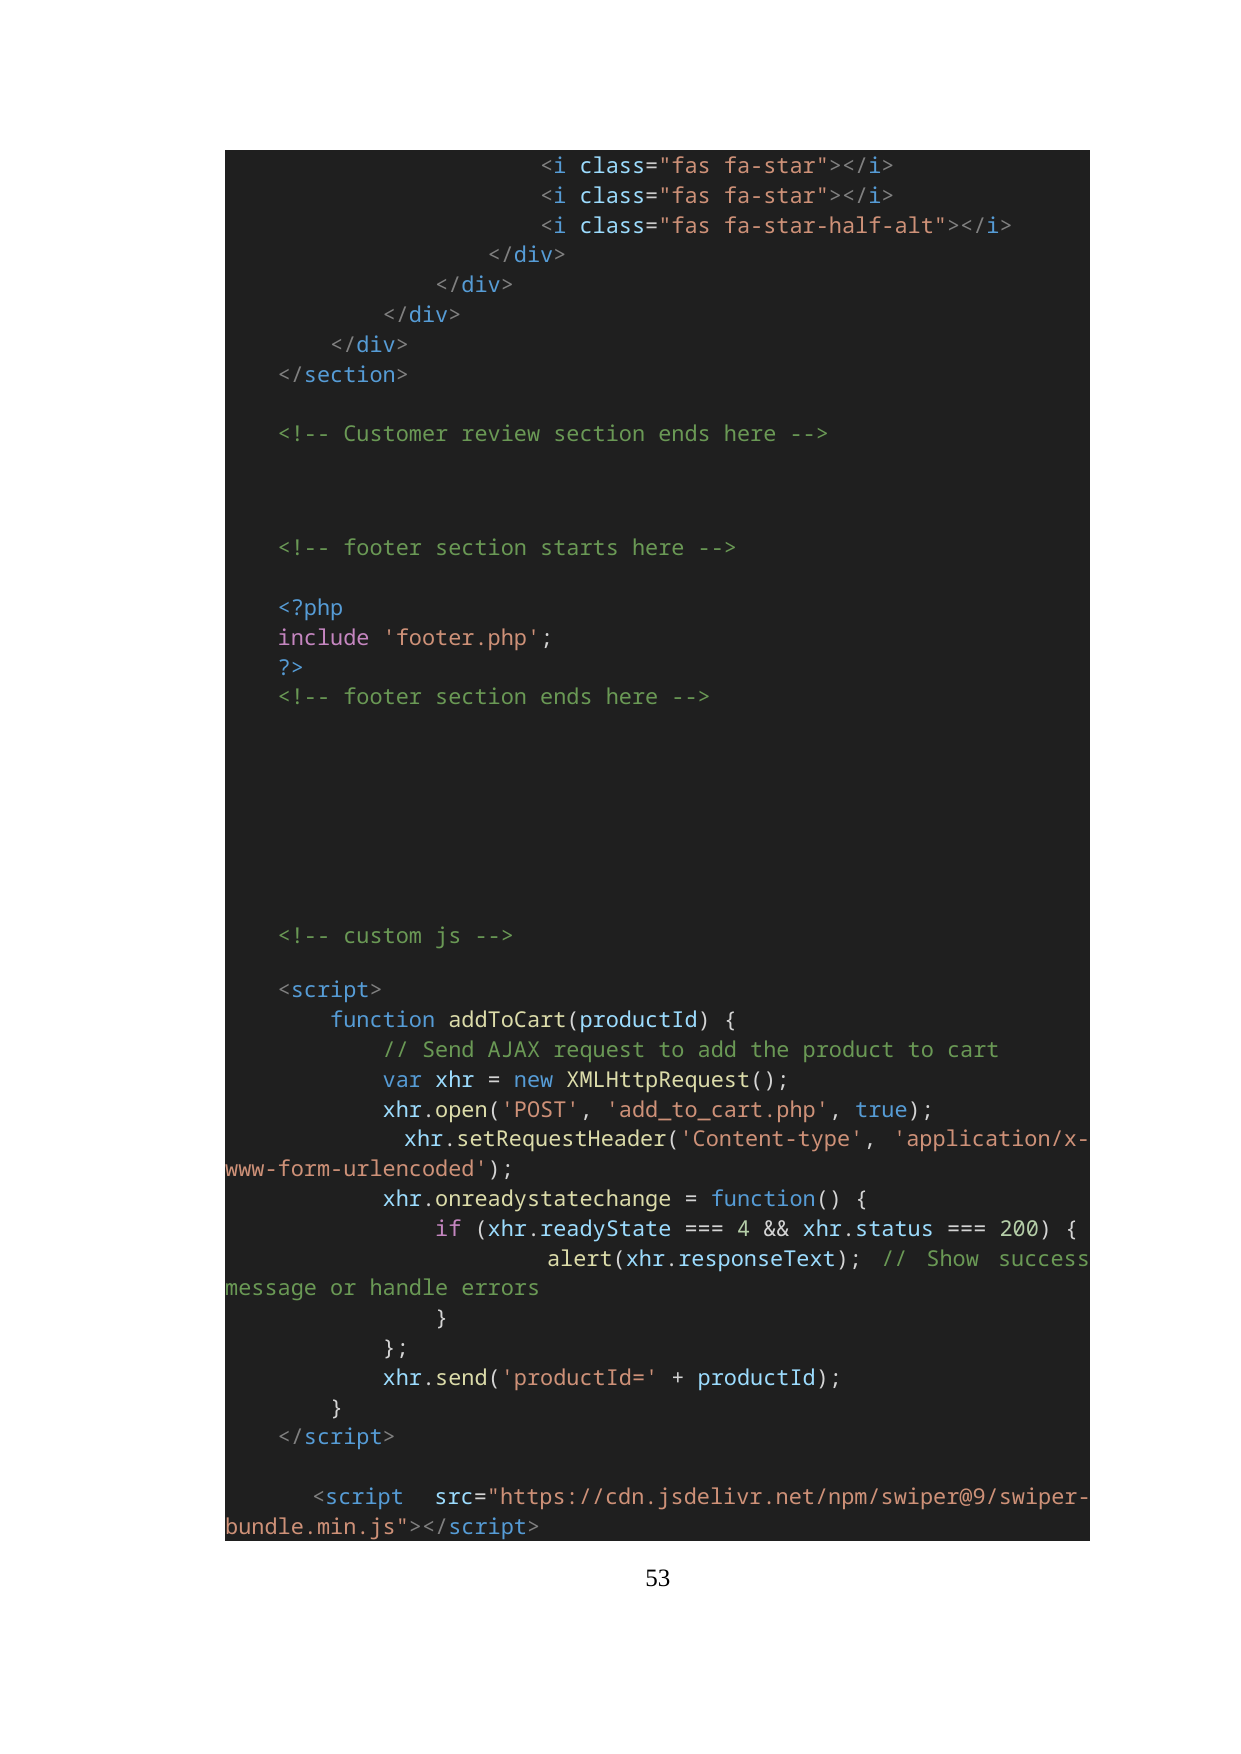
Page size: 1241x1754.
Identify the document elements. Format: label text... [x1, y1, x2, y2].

text </div> [225, 239, 1090, 269]
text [225, 150, 1090, 180]
text include 'footer.php'; [225, 622, 1090, 652]
text } [225, 1392, 1090, 1421]
text var xhr = new XMLHttpRequest(); [225, 1064, 1090, 1094]
text <i class="fas fa-star-half-alt"></i> [225, 209, 1090, 239]
text <script src="https://cdn.jsdelivr.net/npm/swiper@9/swiper-bundle.min.js"></script> [225, 1481, 1090, 1541]
text if (xhr.readyState === 4 && xhr.status === 200) { [225, 1213, 1090, 1243]
text <script> [225, 974, 1090, 1004]
text } [225, 1302, 1090, 1332]
text }; [225, 1332, 1090, 1362]
text </script> [225, 1421, 1090, 1451]
text <!-- Customer review section ends here --> [225, 418, 1090, 448]
text </section> [225, 358, 1090, 388]
text <?php [225, 592, 1090, 622]
text alert(xhr.responseText); // Show success message or handle errors [225, 1243, 1090, 1302]
text function addToCart(productId) { [225, 1004, 1090, 1034]
text ?> [225, 652, 1090, 681]
text xhr.setRequestHeader('Content-type', 'application/x-www-form-urlencoded'); [225, 1123, 1090, 1183]
text <!-- custom js --> [225, 711, 1090, 949]
text <!-- footer section ends here --> [225, 681, 1090, 711]
text // Send AJAX request to add the product to cart [225, 1034, 1090, 1064]
text </div> [225, 299, 1090, 329]
text </div> [225, 329, 1090, 358]
text <!-- footer section starts here --> [225, 532, 1090, 562]
text </div> [225, 269, 1090, 299]
text xhr.send('productId=' + productId); [225, 1362, 1090, 1392]
text <i class="fas fa-star"></i> [225, 180, 1090, 209]
text xhr.onreadystatechange = function() { [225, 1183, 1090, 1213]
text xhr.open('POST', 'add_to_cart.php', true); [225, 1094, 1090, 1123]
